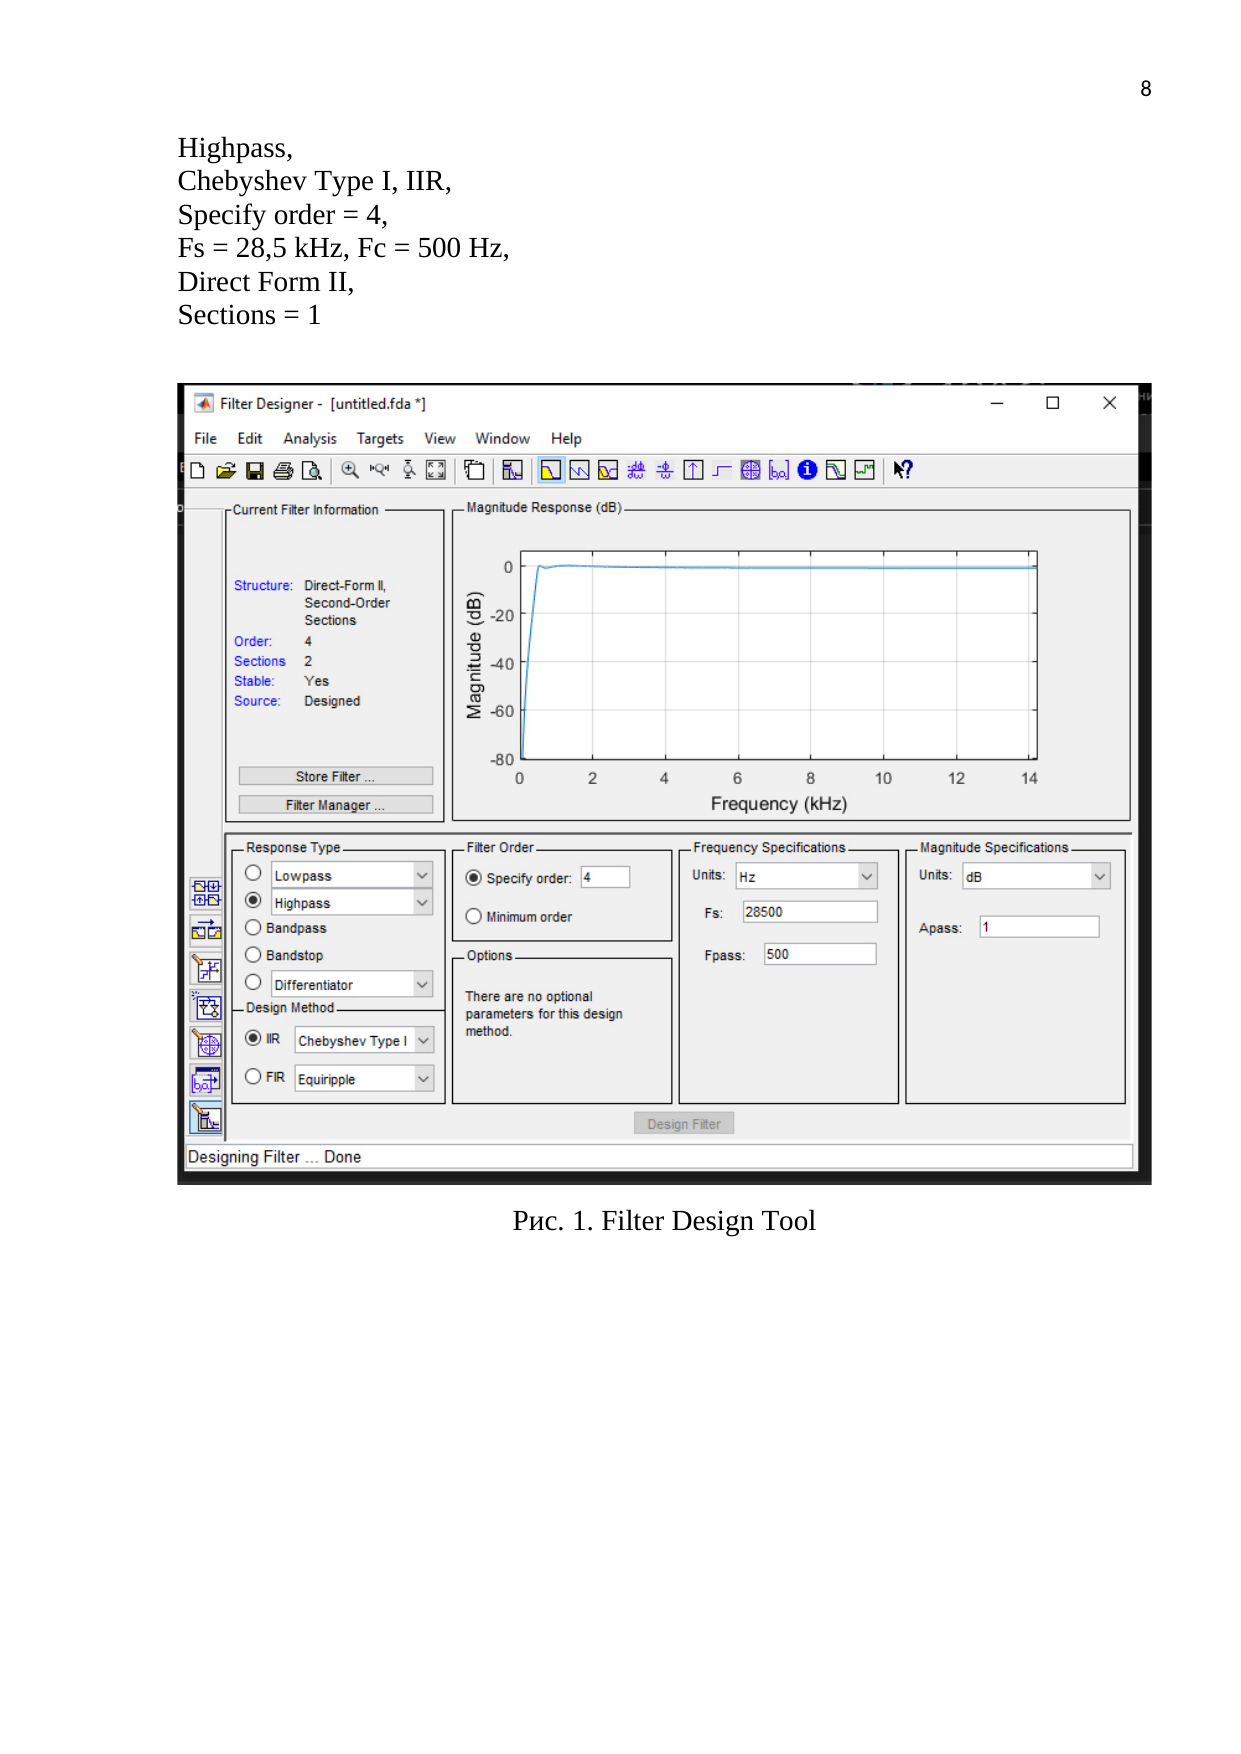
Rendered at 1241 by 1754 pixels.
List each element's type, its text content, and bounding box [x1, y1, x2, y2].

text Sections = 1 [177, 297, 1152, 331]
text Direct Form II, [177, 264, 1152, 297]
text Highpass, [177, 130, 1152, 163]
text Рис. 1. Filter Design Tool [177, 1203, 1152, 1237]
text Fs = 28,5 kHz, Fc = 500 Hz, [177, 230, 1152, 264]
text Chebyshev Type I, IIR, [177, 163, 1152, 197]
picture [177, 383, 1152, 1185]
text Specify order = 4, [177, 197, 1152, 230]
